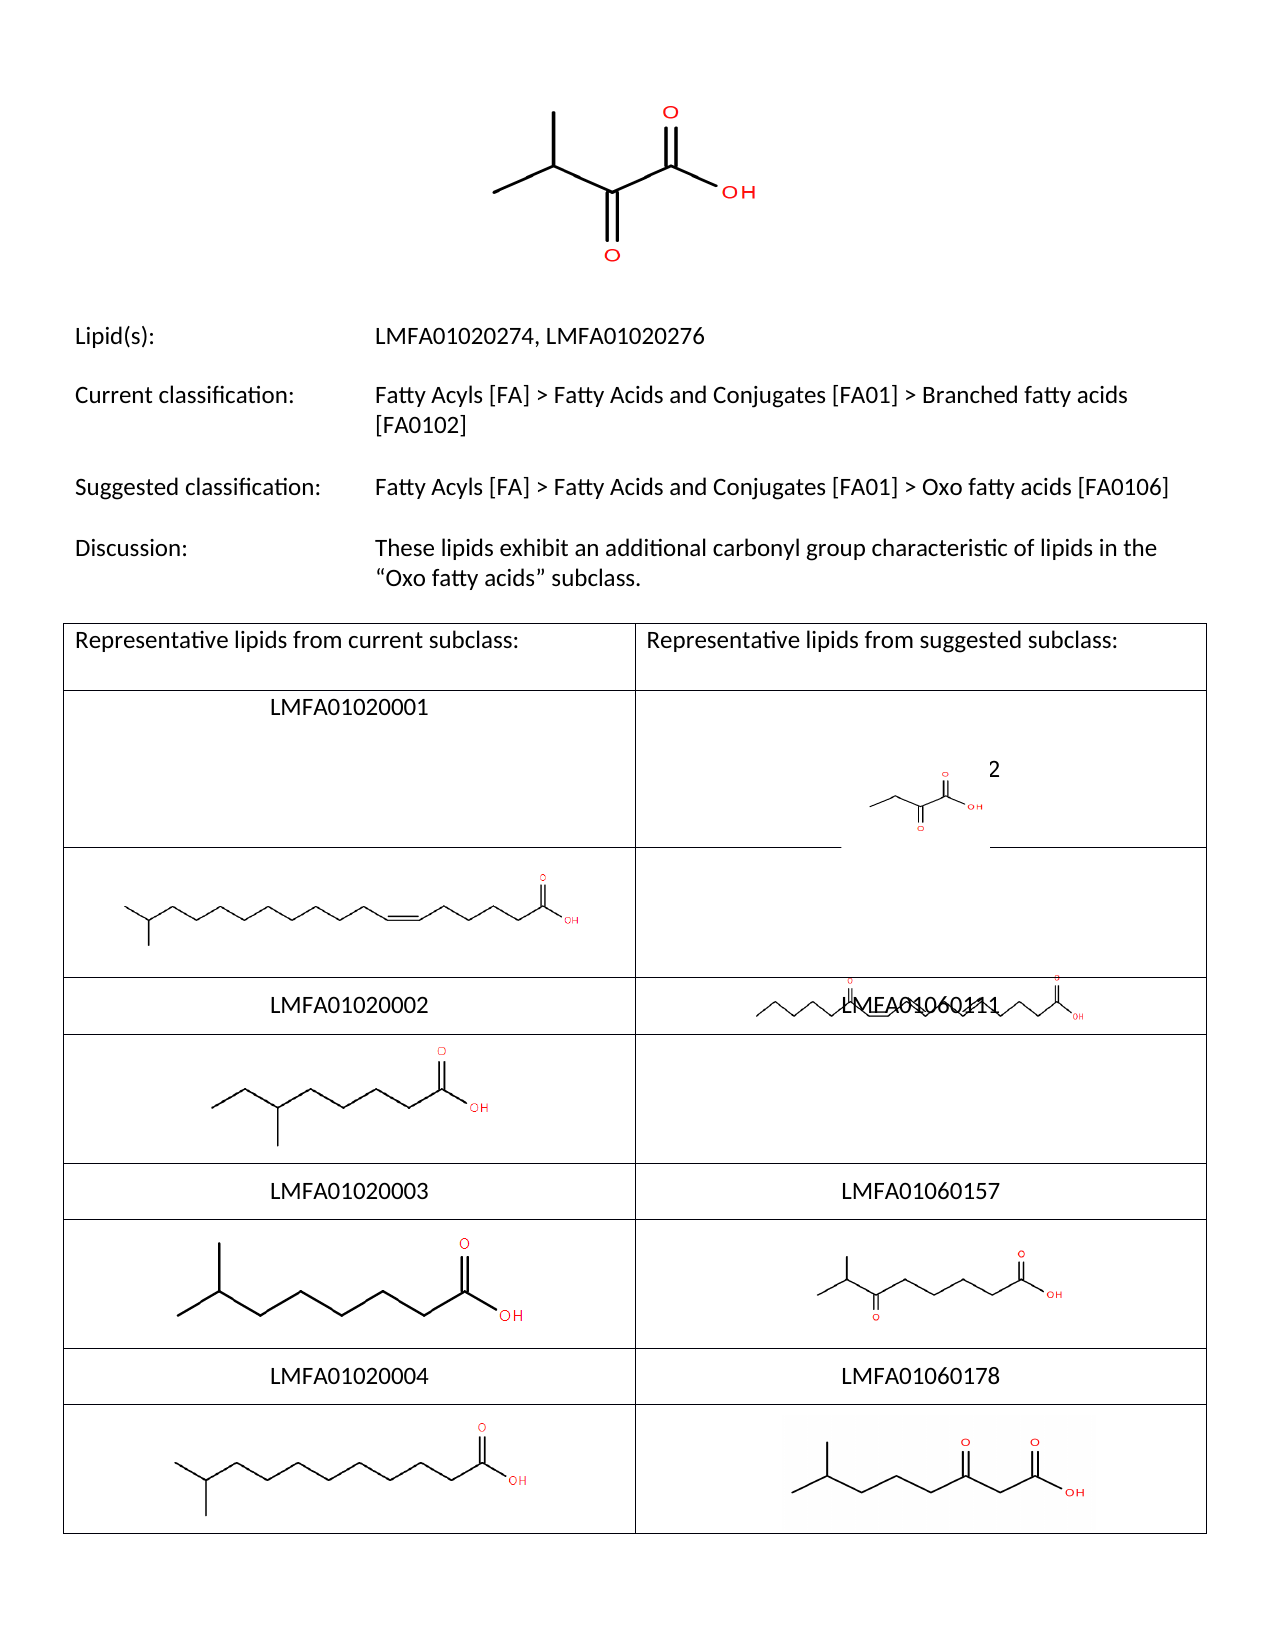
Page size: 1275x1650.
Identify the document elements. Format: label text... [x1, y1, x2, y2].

table_cell [64, 1220, 635, 1348]
picture [475, 98, 767, 276]
table_cell LMFA01060111 [636, 978, 1206, 1034]
text Discussion: These lipids exhibit an additional carbonyl group characteristic of lipids in the “Oxo fatty acids” subclass. [75, 532, 1200, 593]
picture [781, 1415, 1097, 1530]
table_cell [636, 1220, 1206, 1348]
picture [841, 748, 990, 848]
table_header Representative lipids from current subclass: [64, 624, 635, 690]
table_cell [64, 1405, 635, 1533]
table_cell [636, 1405, 1206, 1533]
table_cell LMFA01020004 [64, 1349, 635, 1403]
text Suggested classification: Fatty Acyls [FA] > Fatty Acids and Conjugates [FA01] > Oxo fatty acids [FA0106] [75, 471, 1200, 501]
table_header Representative lipids from suggested subclass: [636, 624, 1206, 690]
table_cell LMFA01020001 [64, 691, 635, 847]
table_cell LMFA01020003 [64, 1164, 635, 1219]
table_cell [64, 1035, 635, 1163]
table_cell LMFA01060178 [636, 1349, 1206, 1403]
text Current classification: Fatty Acyls [FA] > Fatty Acids and Conjugates [FA01] > Branched fatty acids [FA0102] [75, 379, 1200, 440]
table_cell [64, 848, 635, 977]
picture [791, 1227, 1071, 1331]
table_cell [636, 1035, 1206, 1163]
text Lipid(s): LMFA01020274, LMFA01020276 [75, 321, 1200, 351]
table_cell LMFA01060157 [636, 1164, 1206, 1219]
table_cell [636, 848, 1206, 977]
table_cell LMFA01060002 [636, 691, 1206, 847]
table_cell LMFA01020002 [64, 978, 635, 1034]
